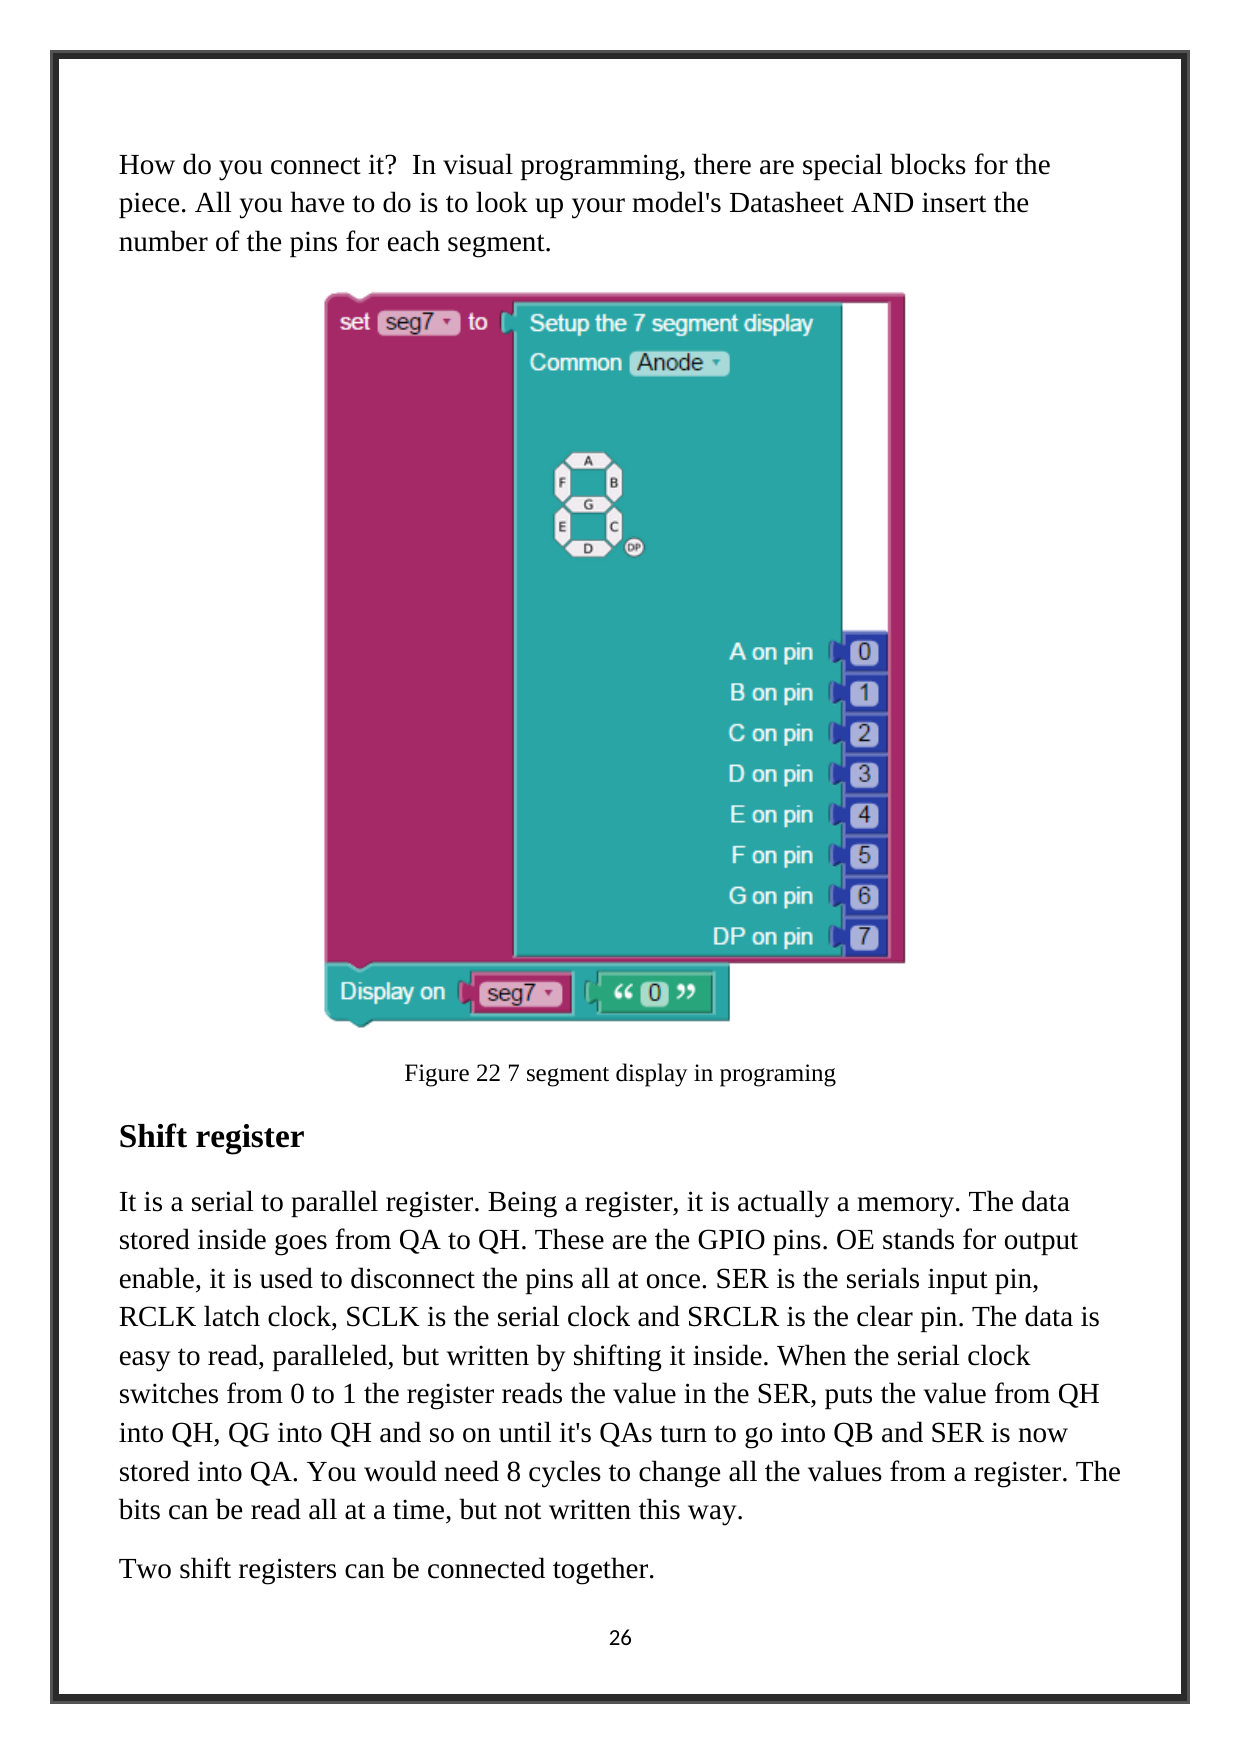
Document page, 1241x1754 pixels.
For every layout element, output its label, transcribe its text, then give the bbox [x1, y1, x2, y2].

picture [320, 283, 921, 1034]
text It is a serial to parallel register. Being a register, it is actually a memory. The data stored inside goes from QA to QH. These are the GPIO pins. OE stands for output enable, it is used to disconnect the pins all at once. SER is the serials input pin, RCLK latch clock, SCLK is the serial clock and SRCLR is the clear pin. The data is easy to read, paralleled, but written by shifting it inside. When the serial clock switches from 0 to 1 the register reads the value in the SER, puts the value from QH into QH, QG into QH and so on until it's QAs turn to go into QB and SER is now stored into QA. You would need 8 cycles to change all the values from a register. The bits can be read all at a time, but not written this way. [118, 1184, 1122, 1526]
text Figure 22 7 segment display in programing [118, 1058, 1122, 1087]
subtitle Shift register [118, 1116, 1122, 1155]
text How do you connect it? In visual programming, there are special blocks for the piece. All you have to do is to look up your model's Datasheet AND insert the number of the pins for each segment. [118, 147, 1122, 258]
text Two shift registers can be connected together. [118, 1552, 1122, 1585]
